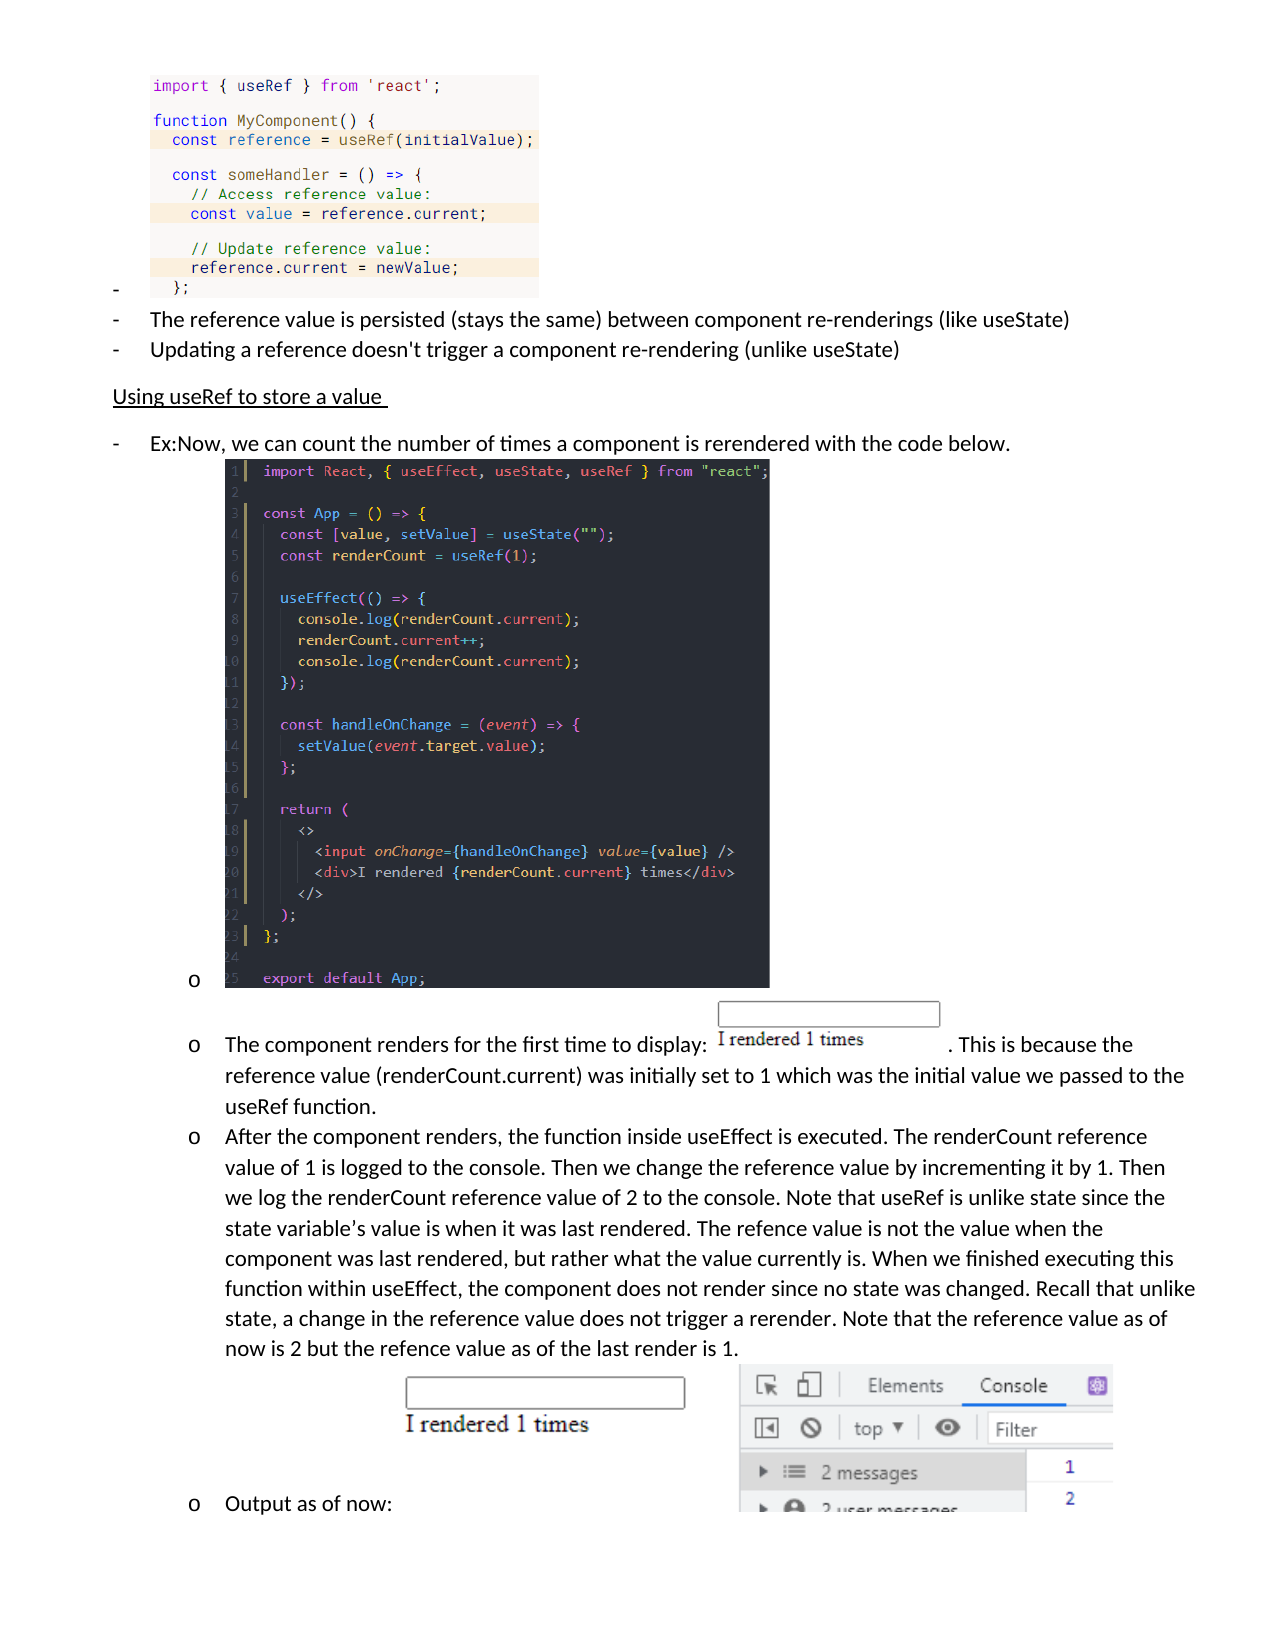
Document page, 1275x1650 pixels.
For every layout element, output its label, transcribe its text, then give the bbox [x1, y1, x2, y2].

picture [150, 75, 539, 298]
picture [713, 996, 948, 1053]
list The reference value is persisted (stays the same) between component re-renderings (like useState) [112, 305, 1200, 333]
list Ex:Now, we can count the number of times a component is rerendered with the code below. [112, 429, 1200, 457]
picture [398, 1364, 1114, 1512]
text Using useRef to store a value [75, 382, 1200, 410]
list After the component renders, the function inside useEffect is executed. The renderCount reference value of 1 is logged to the console. Then we change the reference value by incrementing it by 1. Then we log the renderCount reference value of 2 to the console. Note that useRef is unlike state since the state variable’s value is when it was last rendered. The refence value is not the value when the component was last rendered, but rather what the value currently is. When we finished executing this function within useEffect, the component does not render since no state was changed. Recall that unlike state, a change in the reference value does not trigger a rerender. Note that the reference value as of now is 2 but the refence value as of the last render is 1. [187, 1122, 1200, 1363]
list The component renders for the first time to display: . This is because the reference value (renderCount.current) was initially set to 1 which was the initial value we passed to the useRef function. [187, 996, 1200, 1120]
list Updating a reference doesn't trigger a component re-rendering (unlike useState) [112, 335, 1200, 363]
picture [225, 459, 770, 988]
